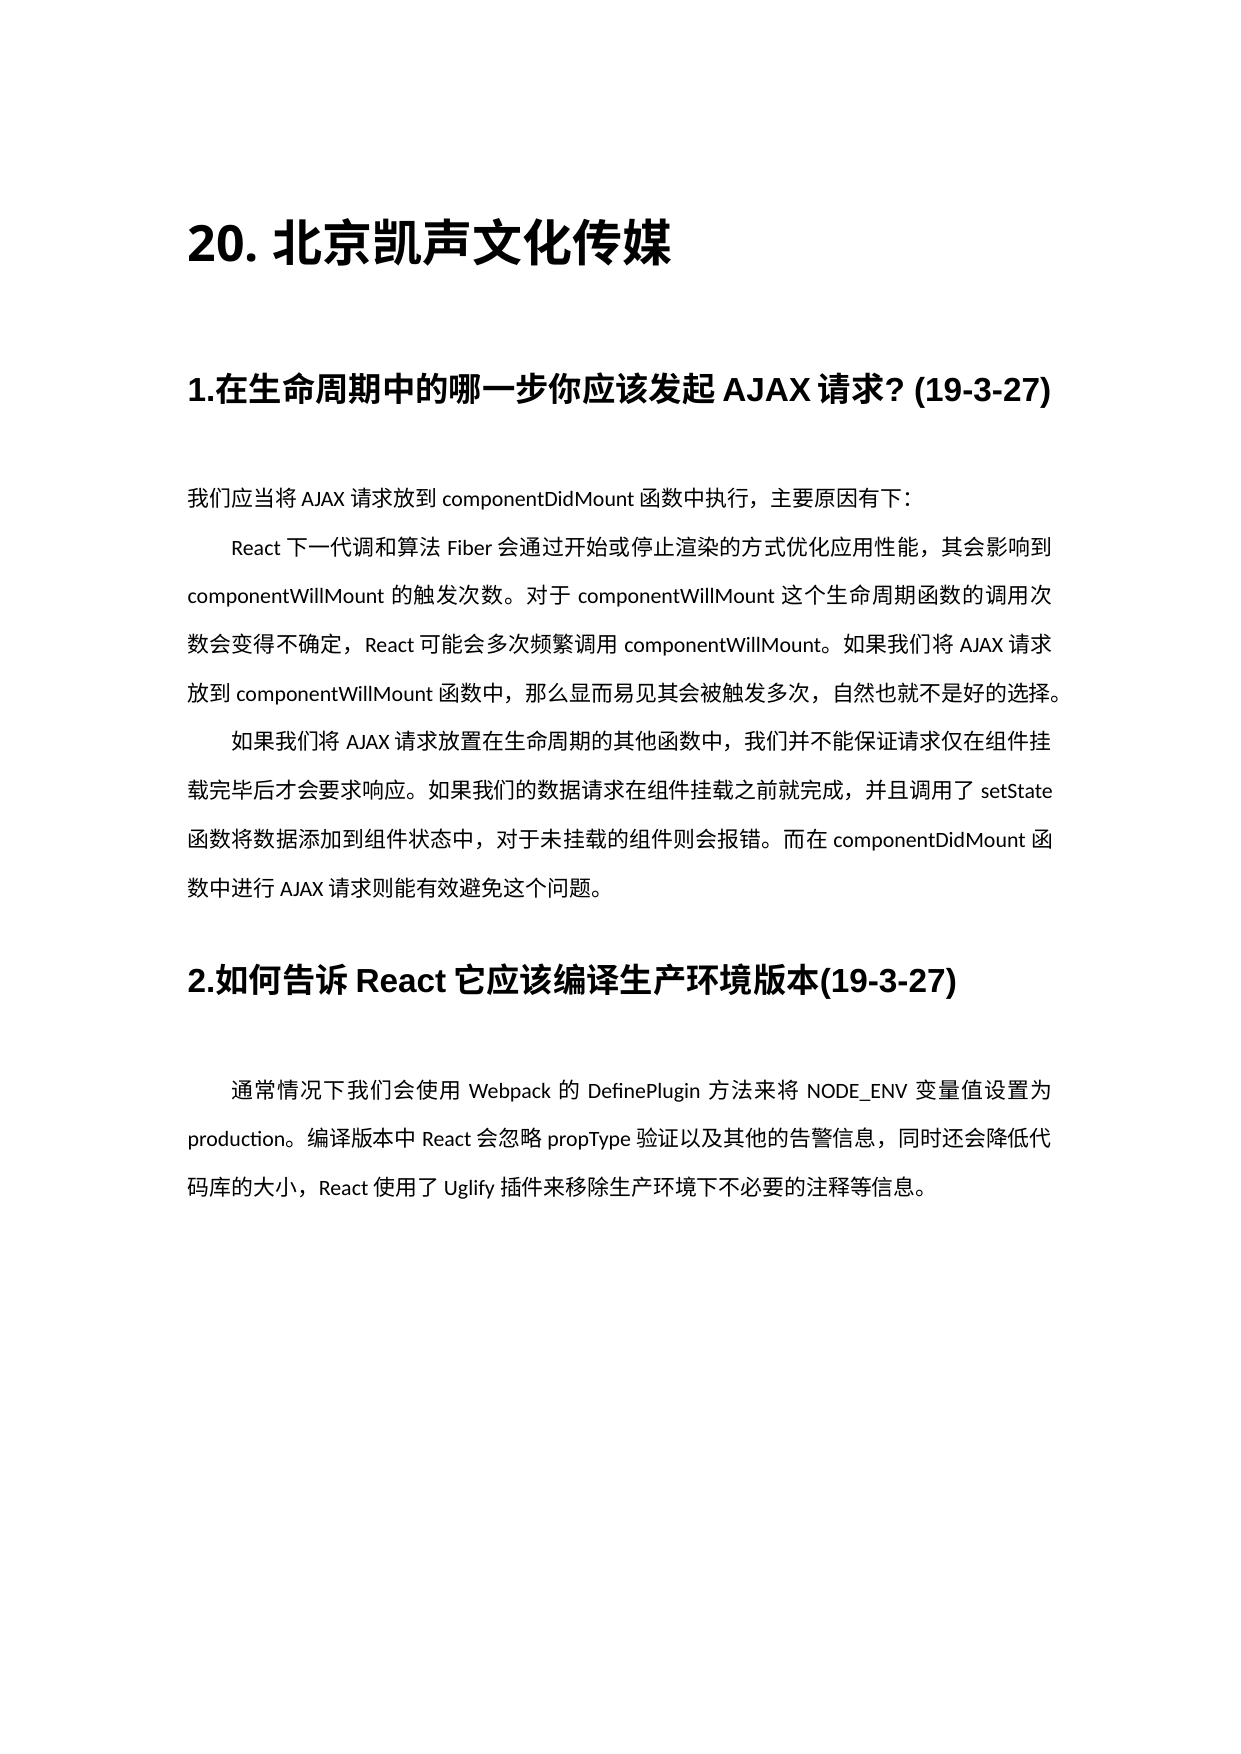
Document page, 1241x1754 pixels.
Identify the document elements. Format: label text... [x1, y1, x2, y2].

text React 下一代调和算法 Fiber 会通过开始或停止渲染的方式优化应用性能，其会影响到 componentWillMount 的触发次数。对于 componentWillMount 这个生命周期函数的调用次数会变得不确定，React 可能会多次频繁调用 componentWillMount。如果我们将 AJAX 请求放到 componentWillMount 函数中，那么显而易见其会被触发多次，自然也就不是好的选择。 [187, 529, 1053, 708]
text 通常情况下我们会使用 Webpack 的 DefinePlugin 方法来将 NODE_ENV 变量值设置为 production。编译版本中 React 会忽略 propType 验证以及其他的告警信息，同时还会降低代码库的大小，React 使用了 Uglify 插件来移除生产环境下不必要的注释等信息。 [187, 1072, 1053, 1202]
text 我们应当将AJAX 请求放到 componentDidMount 函数中执行，主要原因有下： [187, 481, 1053, 513]
subtitle 20. 北京凯声文化传媒 [187, 191, 1053, 289]
subtitle 1.在生命周期中的哪一步你应该发起AJAX请求? (19-3-27) [187, 354, 1053, 419]
text 如果我们将 AJAX 请求放置在生命周期的其他函数中，我们并不能保证请求仅在组件挂载完毕后才会要求响应。如果我们的数据请求在组件挂载之前就完成，并且调用了setState函数将数据添加到组件状态中，对于未挂载的组件则会报错。而在 componentDidMount 函数中进行 AJAX 请求则能有效避免这个问题。 [187, 724, 1053, 903]
subtitle 2.如何告诉React它应该编译生产环境版本(19-3-27) [187, 946, 1053, 1011]
